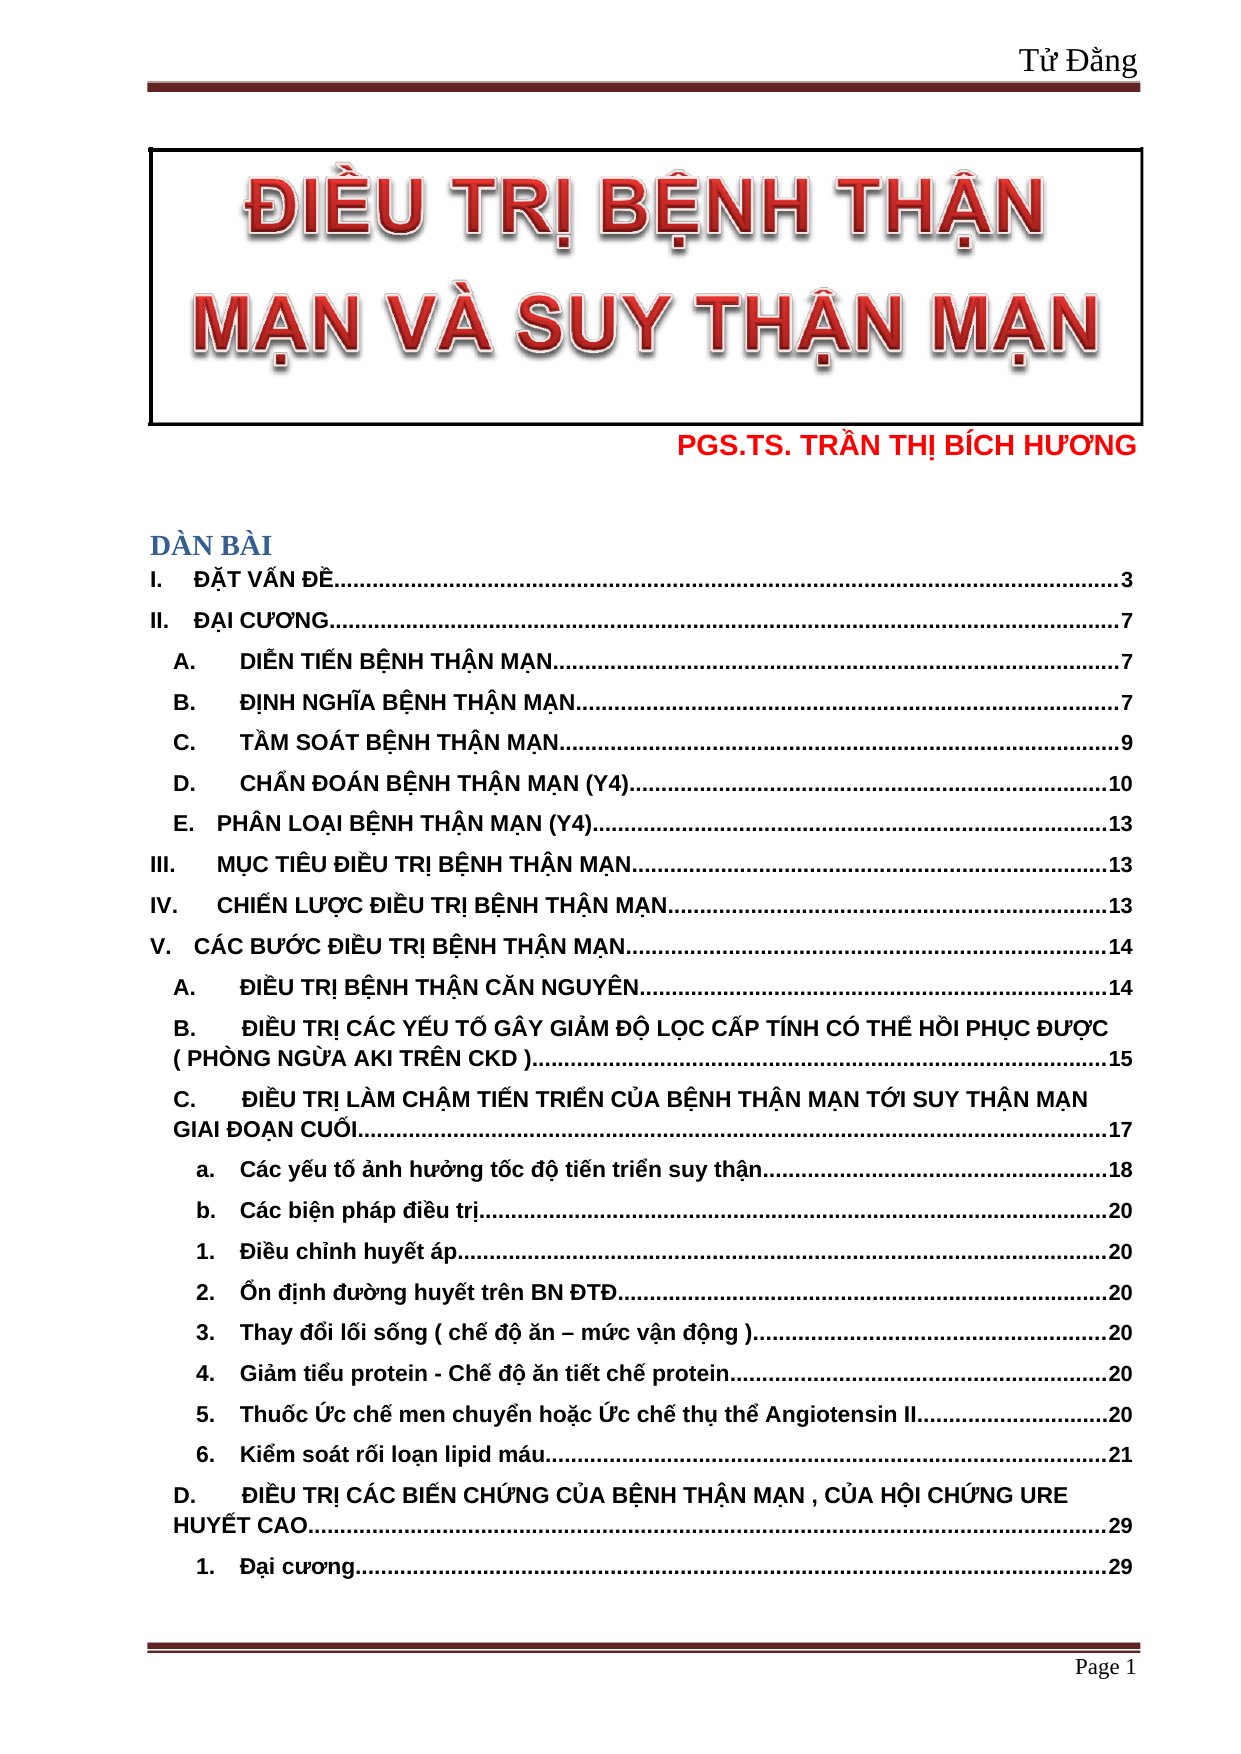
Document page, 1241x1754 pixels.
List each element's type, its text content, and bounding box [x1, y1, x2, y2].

text I. ĐẶT VẤN ĐỀ 3 [150, 566, 1137, 593]
text II. ĐẠI CƯƠNG 7 [150, 607, 1137, 633]
text V. CÁC BƯỚC ĐIỀU TRỊ BỆNH THẬN MẠN 14 [150, 933, 1137, 959]
list ĐIỀU TRỊ CÁC BIẾN CHỨNG CỦA BỆNH THẬN MẠN , CỦA HỘI CHỨNG URE [173, 1482, 1137, 1509]
text ( PHÒNG NGỪA AKI TRÊN CKD ) 15 [173, 1044, 1137, 1071]
text 3. Thay đổi lối sống ( chế độ ăn – mức vận động ) 20 [196, 1319, 1137, 1346]
text Tử Đằng [150, 40, 1137, 79]
text Page 1 [1075, 1653, 1137, 1680]
text 4. Giảm tiểu protein - Chế độ ăn tiết chế protein 20 [196, 1360, 1137, 1386]
text 2. Ổn định đường huyết trên BN ĐTĐ 20 [196, 1278, 1137, 1305]
list ĐIỀU TRỊ CÁC YẾU TỐ GÂY GIẢM ĐỘ LỌC CẤP TÍNH CÓ THỂ HỒI PHỤC ĐƯỢC [173, 1014, 1137, 1041]
text 1. Điều chỉnh huyết áp 20 [196, 1238, 1137, 1264]
text 1. Đại cương 29 [196, 1553, 1137, 1579]
text A. DIỄN TIẾN BỆNH THẬN MẠN 7 [173, 648, 1137, 674]
text HUYẾT CAO 29 [173, 1512, 1137, 1539]
text B. ĐỊNH NGHĨA BỆNH THẬN MẠN 7 [173, 688, 1137, 715]
picture [147, 1642, 1141, 1649]
text E. PHÂN LOẠI BỆNH THẬN MẠN (Y4) 13 [173, 810, 1137, 837]
text IV. CHIẾN LƯỢC ĐIỀU TRỊ BỆNH THẬN MẠN 13 [150, 892, 1137, 918]
text III. MỤC TIÊU ĐIỀU TRỊ BỆNH THẬN MẠN 13 [150, 851, 1137, 877]
text GIAI ĐOẠN CUỐI 17 [173, 1116, 1137, 1142]
text A. ĐIỀU TRỊ BỆNH THẬN CĂN NGUYÊN 14 [173, 973, 1137, 1000]
picture [148, 147, 1144, 426]
text 5. Thuốc Ức chế men chuyển hoặc Ức chế thụ thể Angiotensin II 20 [196, 1401, 1137, 1427]
text C. TẦM SOÁT BỆNH THẬN MẠN 9 [173, 729, 1137, 756]
text 6. Kiểm soát rối loạn lipid máu 21 [196, 1441, 1137, 1468]
text D. CHẨN ĐOÁN BỆNH THẬN MẠN (Y4) 10 [173, 770, 1137, 796]
text DÀN BÀI [150, 528, 1137, 562]
text a. Các yếu tố ảnh hưởng tốc độ tiến triển suy thận 18 [196, 1156, 1137, 1183]
list ĐIỀU TRỊ LÀM CHẬM TIẾN TRIỂN CỦA BỆNH THẬN MẠN TỚI SUY THẬN MẠN [173, 1086, 1137, 1112]
text PGS.TS. TRẦN THỊ BÍCH HƯƠNG [150, 428, 1137, 461]
text b. Các biện pháp điều trị 20 [196, 1197, 1137, 1223]
picture [147, 81, 1141, 92]
